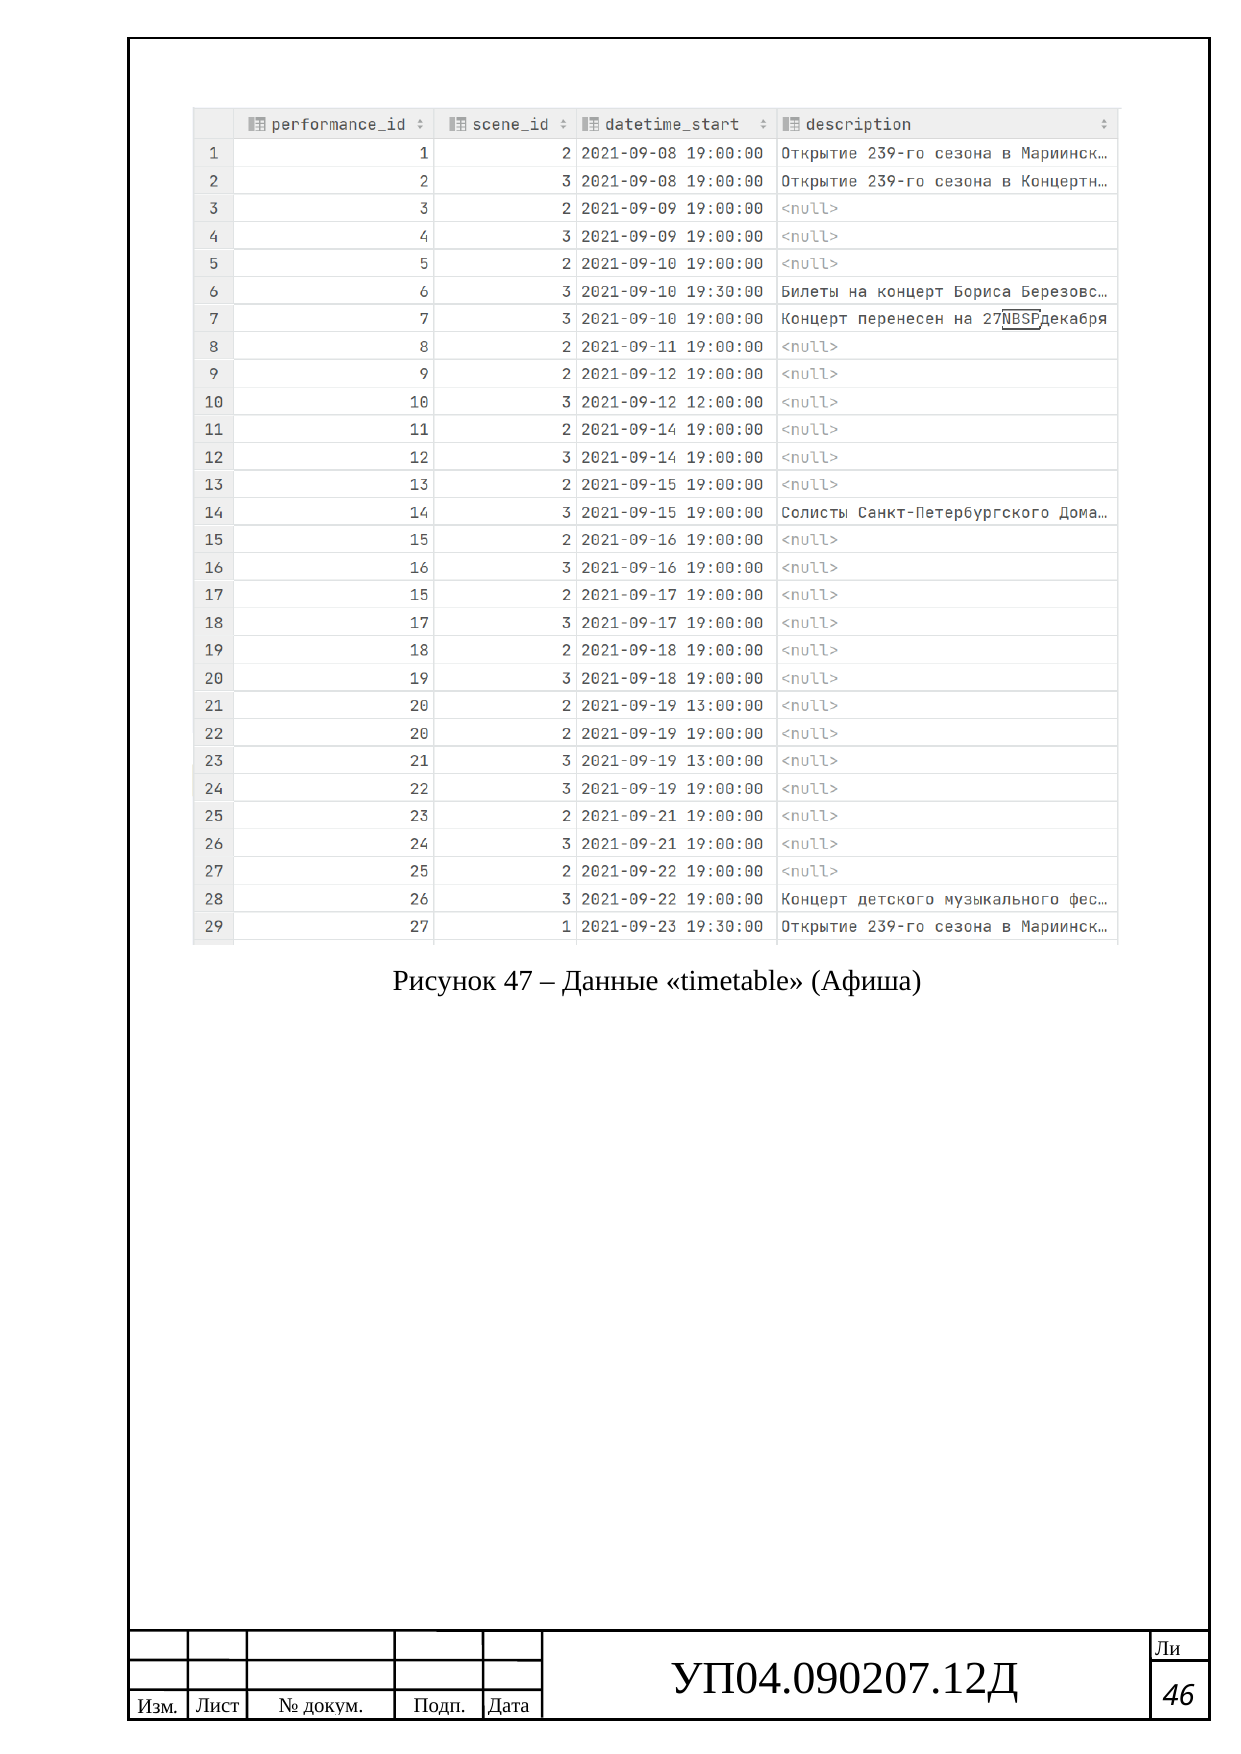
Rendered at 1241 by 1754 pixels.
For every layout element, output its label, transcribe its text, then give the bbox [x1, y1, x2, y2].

picture [192, 107, 1122, 945]
